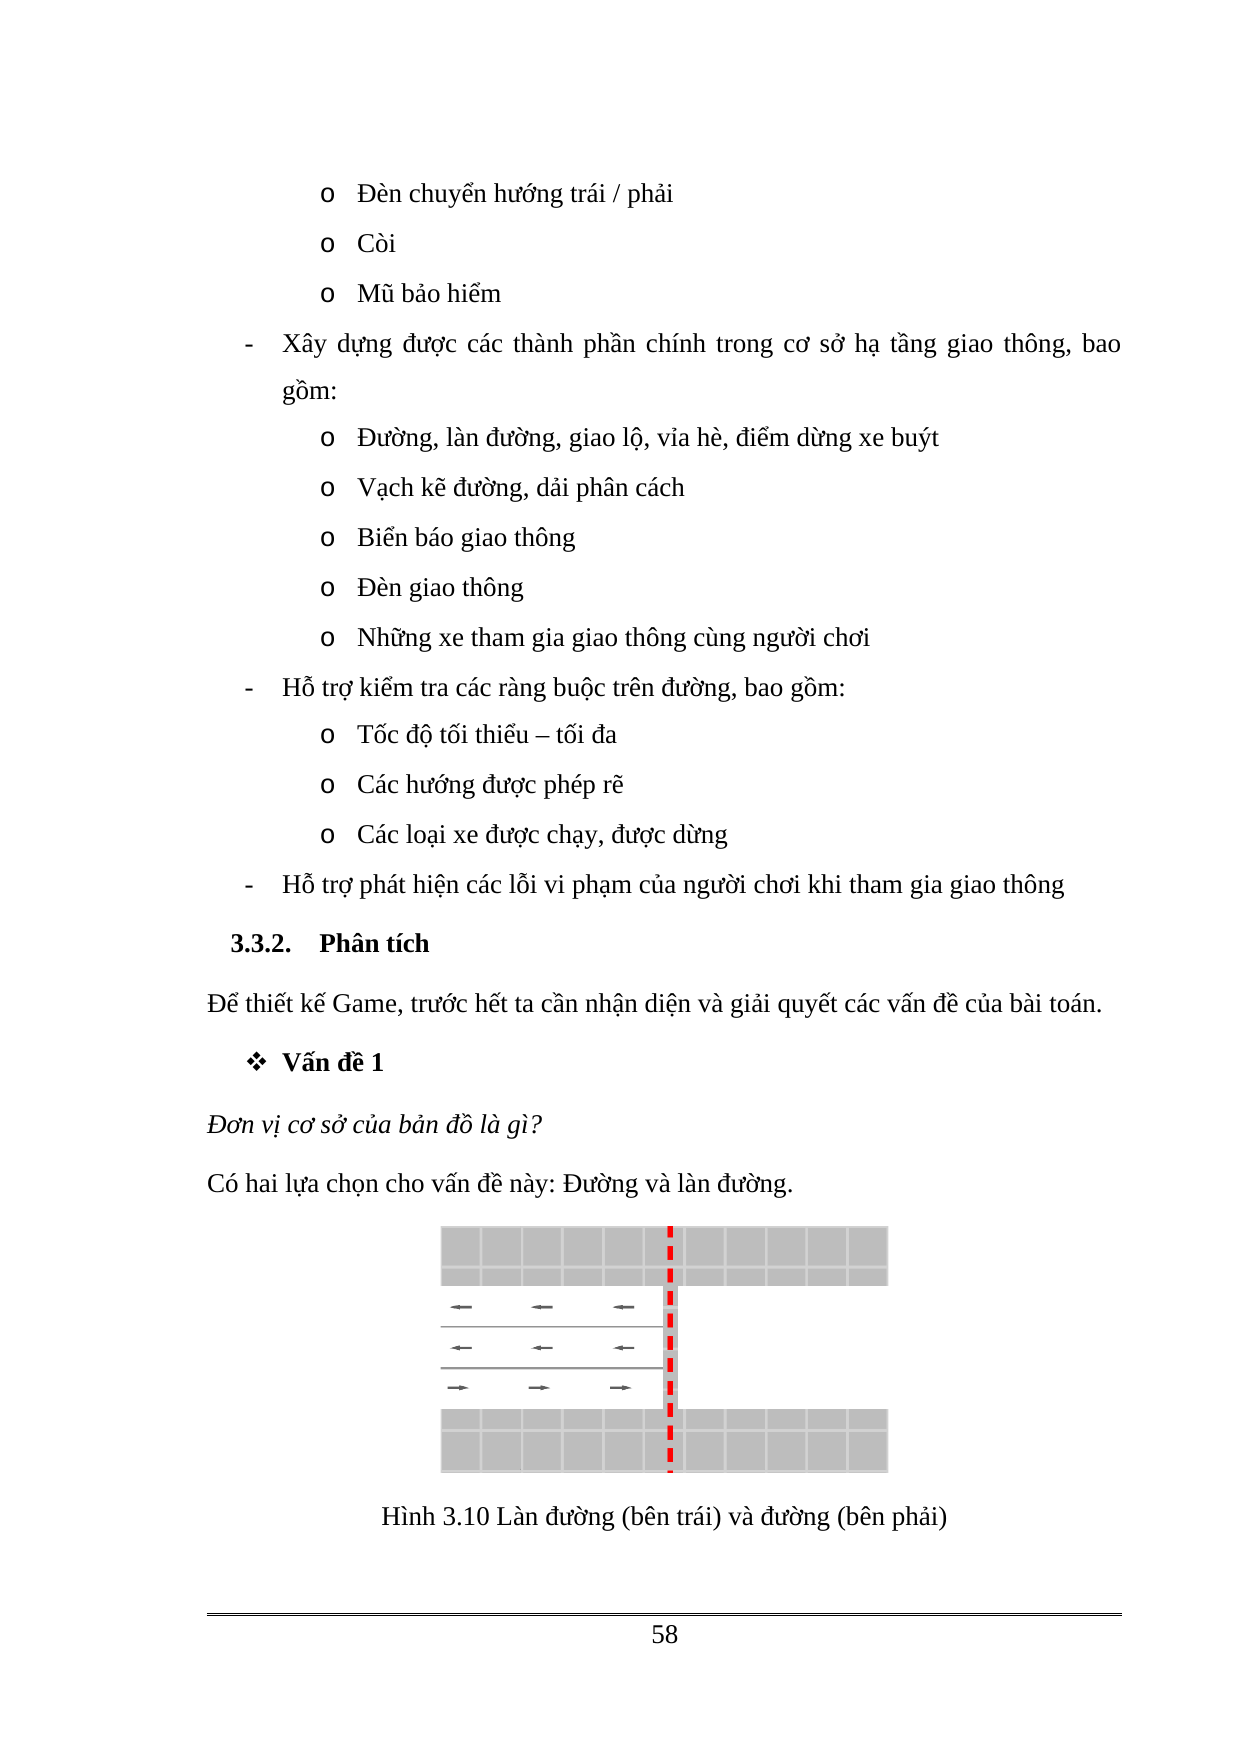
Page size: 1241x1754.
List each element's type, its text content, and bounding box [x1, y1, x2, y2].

list Hỗ trợ phát hiện các lỗi vi phạm của người chơi khi tham gia giao thông [244, 868, 1122, 899]
text Có hai lựa chọn cho vấn đề này: Đường và làn đường. [207, 1167, 1122, 1199]
list Đường, làn đường, giao lộ, vỉa hè, điểm dừng xe buýt [319, 421, 1122, 454]
list Đèn chuyển hướng trái / phải [319, 177, 1122, 211]
list Những xe tham gia giao thông cùng người chơi [319, 621, 1122, 655]
list Còi [319, 227, 1122, 261]
text Để thiết kế Game, trước hết ta cần nhận diện và giải quyết các vấn đề của bài toán. [207, 987, 1122, 1018]
list Mũ bảo hiểm [319, 277, 1122, 311]
subtitle Phân tích [230, 927, 1122, 959]
picture [440, 1226, 889, 1473]
list Xây dựng được các thành phần chính trong cơ sở hạ tầng giao thông, bao gồm: [244, 327, 1122, 405]
list Đèn giao thông [319, 571, 1122, 604]
text Đơn vị cơ sở của bản đồ là gì? [207, 1108, 1122, 1139]
list Hỗ trợ kiểm tra các ràng buộc trên đường, bao gồm: [244, 671, 1122, 702]
list Tốc độ tối thiểu – tối đa [319, 718, 1122, 751]
list Các loại xe được chạy, được dừng [319, 818, 1122, 852]
list Vạch kẽ đường, dải phân cách [319, 471, 1122, 504]
list Các hướng được phép rẽ [319, 768, 1122, 802]
list Vấn đề 1 [244, 1046, 1122, 1077]
list Biển báo giao thông [319, 521, 1122, 554]
